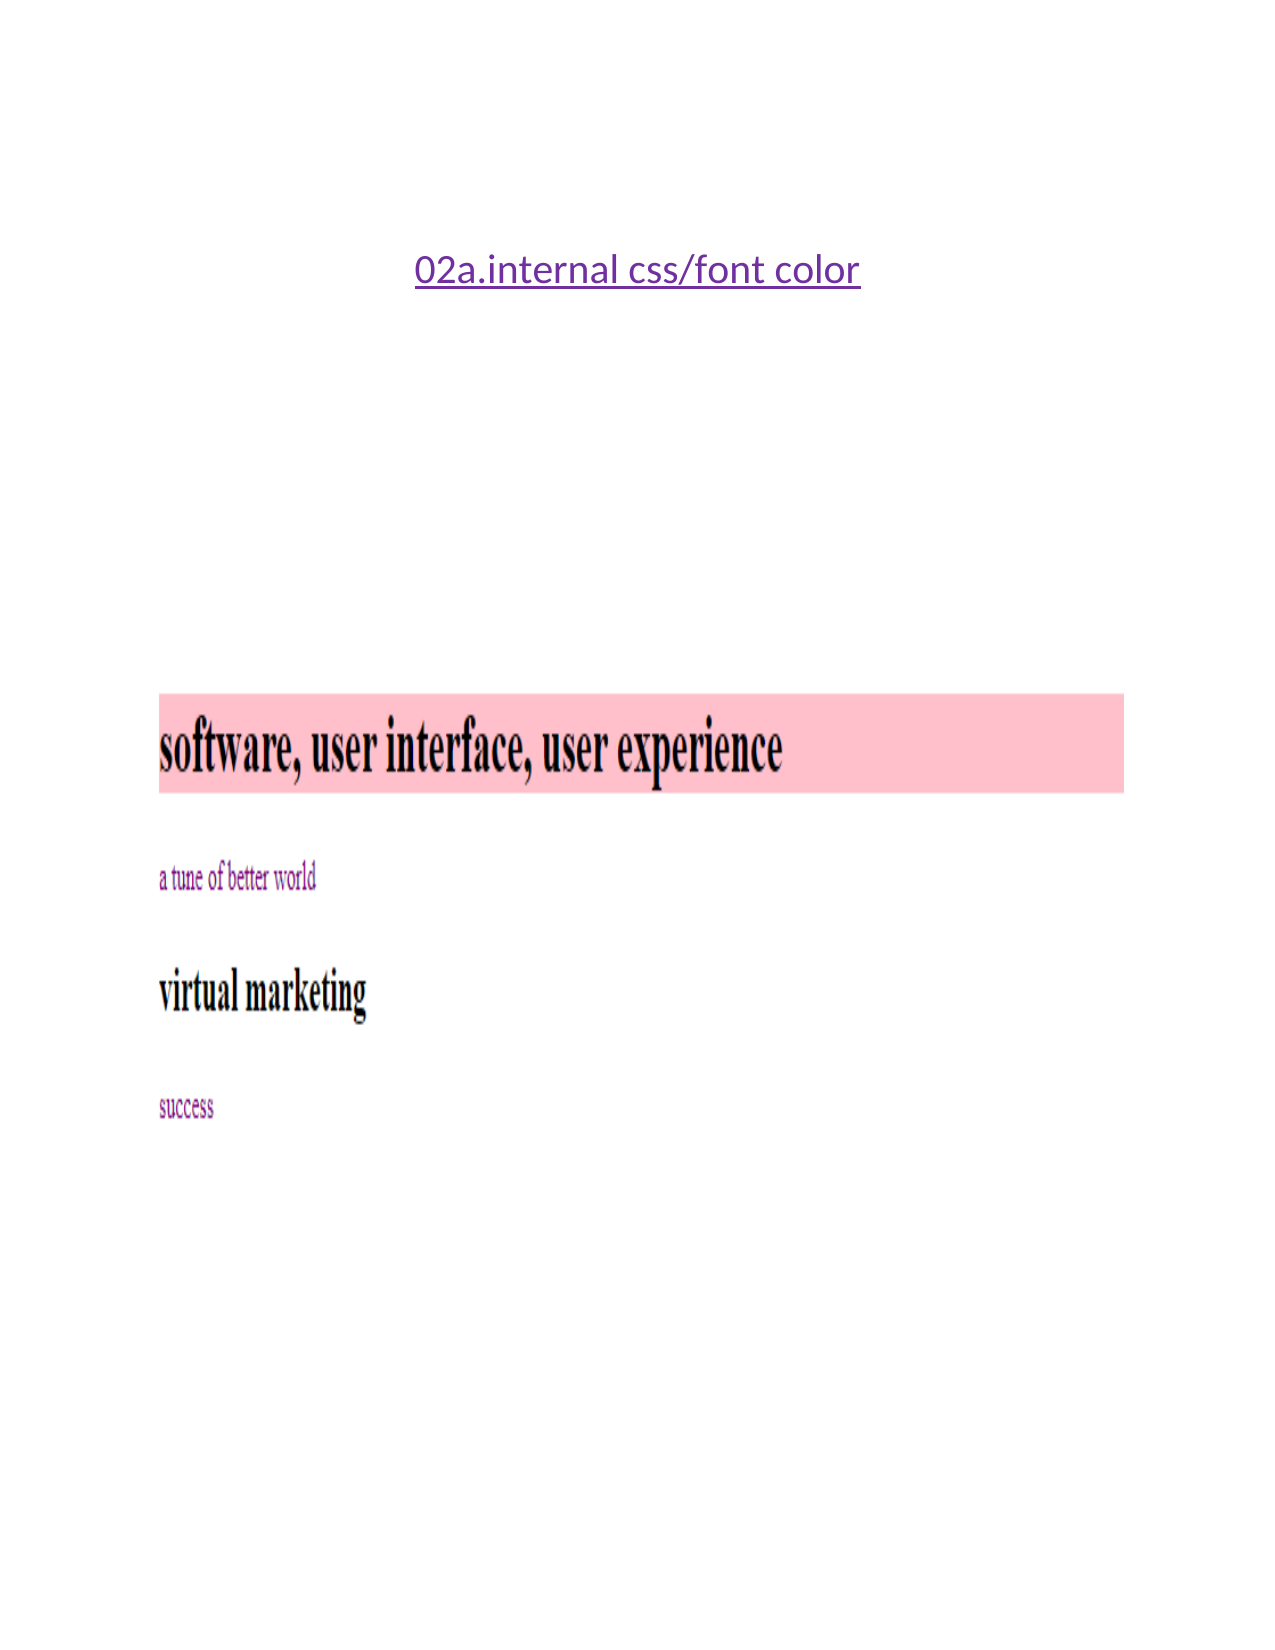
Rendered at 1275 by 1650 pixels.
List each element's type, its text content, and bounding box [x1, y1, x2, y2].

picture [150, 665, 1124, 1229]
text 02a.internal css/font color [150, 243, 1125, 293]
